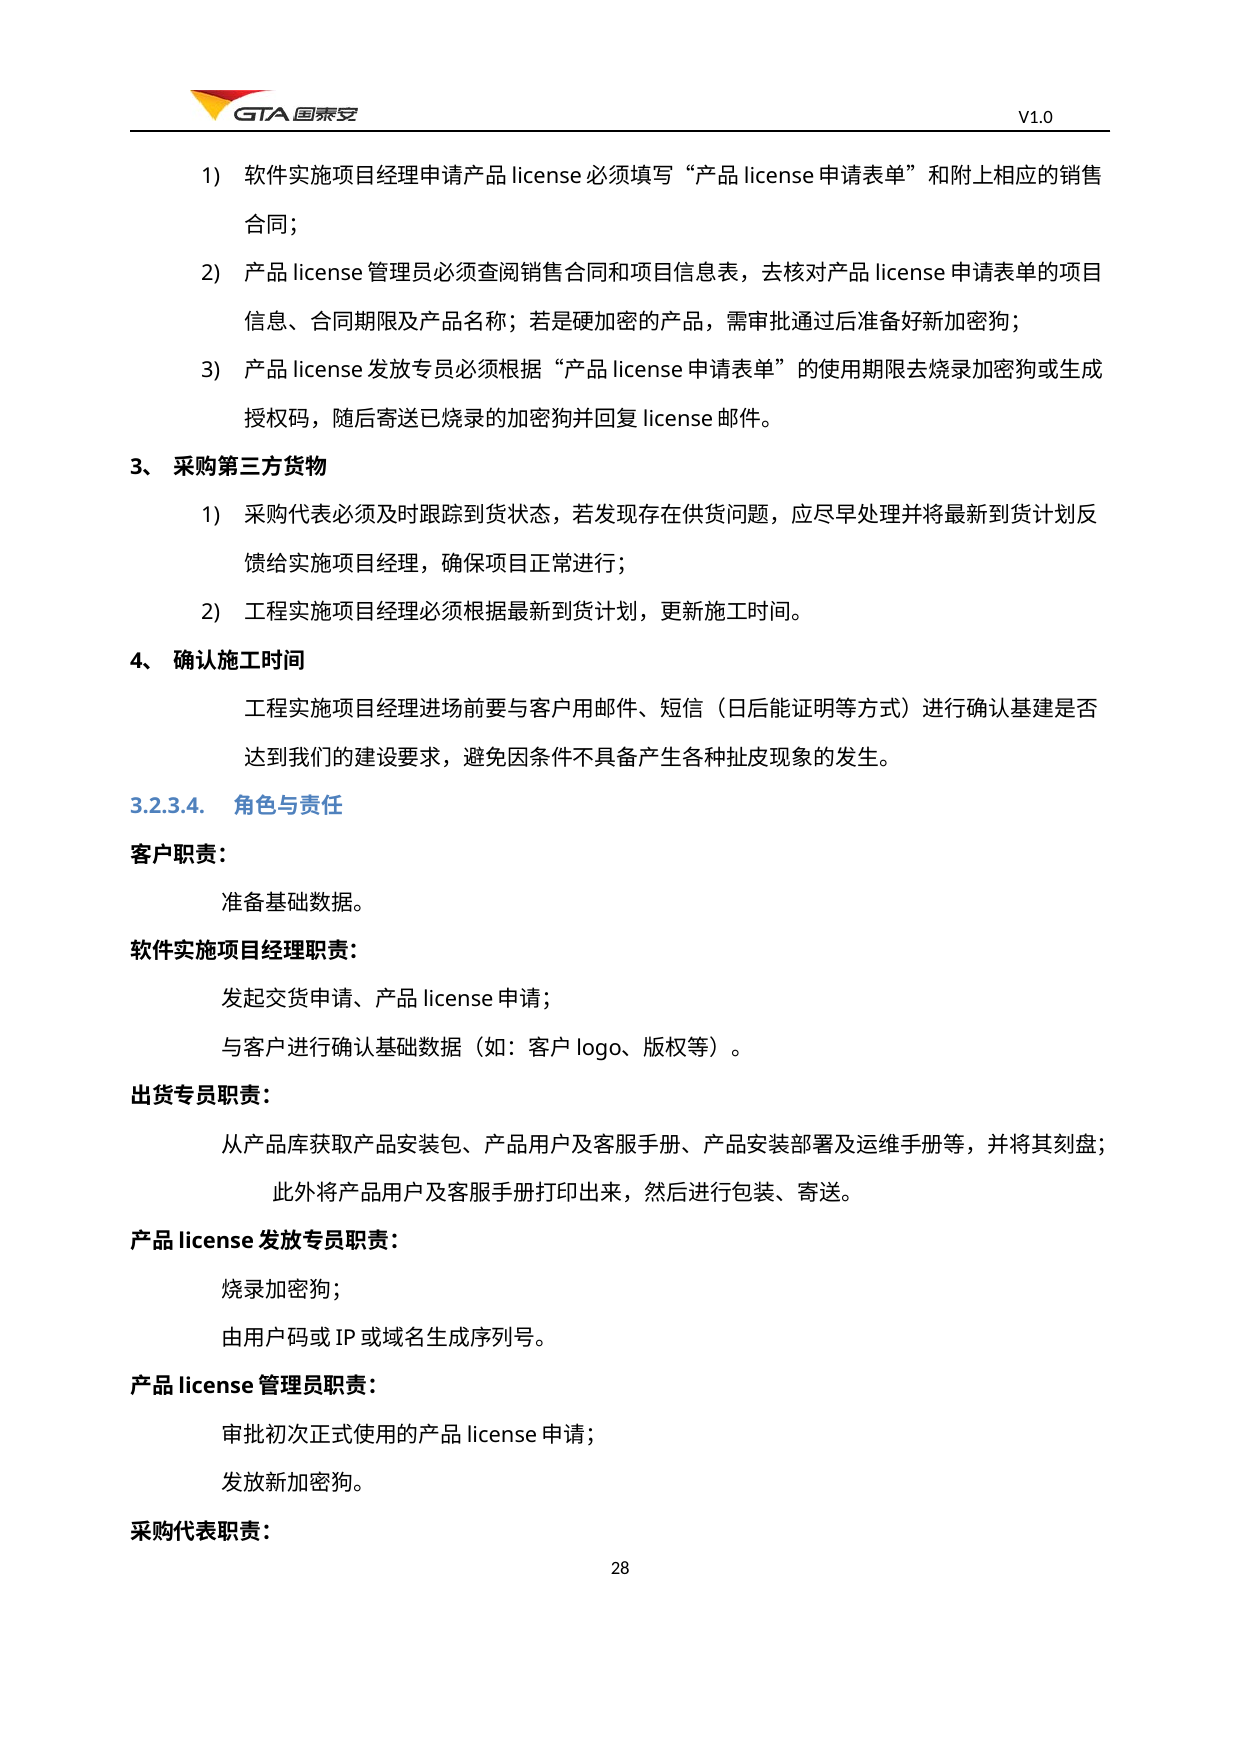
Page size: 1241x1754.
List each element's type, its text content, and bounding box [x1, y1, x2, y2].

text 由用户码或IP或域名生成序列号。 [222, 1320, 1110, 1352]
text 从产品库获取产品安装包、产品用户及客服手册、产品安装部署及运维手册等，并将其刻盘；此外将产品用户及客服手册打印出来，然后进行包装、寄送。 [222, 1126, 1110, 1207]
subtitle 角色与责任 [130, 788, 1110, 820]
list 产品license管理员必须查阅销售合同和项目信息表，去核对产品license申请表单的项目信息、合同期限及产品名称；若是硬加密的产品，需审批通过后准备好新加密狗； [201, 254, 1110, 336]
text 软件实施项目经理职责： [130, 933, 1110, 965]
list 工程实施项目经理必须根据最新到货计划，更新施工时间。 [201, 594, 1110, 627]
text 发起交货申请、产品license申请； [222, 981, 1110, 1014]
text 工程实施项目经理进场前要与客户用邮件、短信（日后能证明等方式）进行确认基建是否达到我们的建设要求，避免因条件不具备产生各种扯皮现象的发生。 [244, 691, 1110, 772]
picture [187, 88, 361, 124]
text 产品license管理员职责： [130, 1368, 1110, 1401]
text 烧录加密狗； [222, 1272, 1110, 1304]
text 产品license发放专员职责： [130, 1223, 1110, 1256]
text 采购代表职责： [130, 1513, 1110, 1546]
list 采购第三方货物 [130, 449, 1110, 481]
text 准备基础数据。 [222, 884, 1110, 917]
list 确认施工时间 [130, 642, 1110, 675]
list 产品license发放专员必须根据“产品license申请表单”的使用期限去烧录加密狗或生成授权码，随后寄送已烧录的加密狗并回复license邮件。 [201, 352, 1110, 433]
text 出货专员职责： [130, 1078, 1110, 1110]
list 采购代表必须及时跟踪到货状态，若发现存在供货问题，应尽早处理并将最新到货计划反馈给实施项目经理，确保项目正常进行； [201, 497, 1110, 578]
list 软件实施项目经理申请产品license必须填写“产品license申请表单”和附上相应的销售合同； [201, 157, 1110, 239]
text 发放新加密狗。 [222, 1465, 1110, 1497]
text 与客户进行确认基础数据（如：客户logo、版权等）。 [222, 1029, 1110, 1062]
text 审批初次正式使用的产品license申请； [222, 1417, 1110, 1449]
text 客户职责： [130, 836, 1110, 869]
